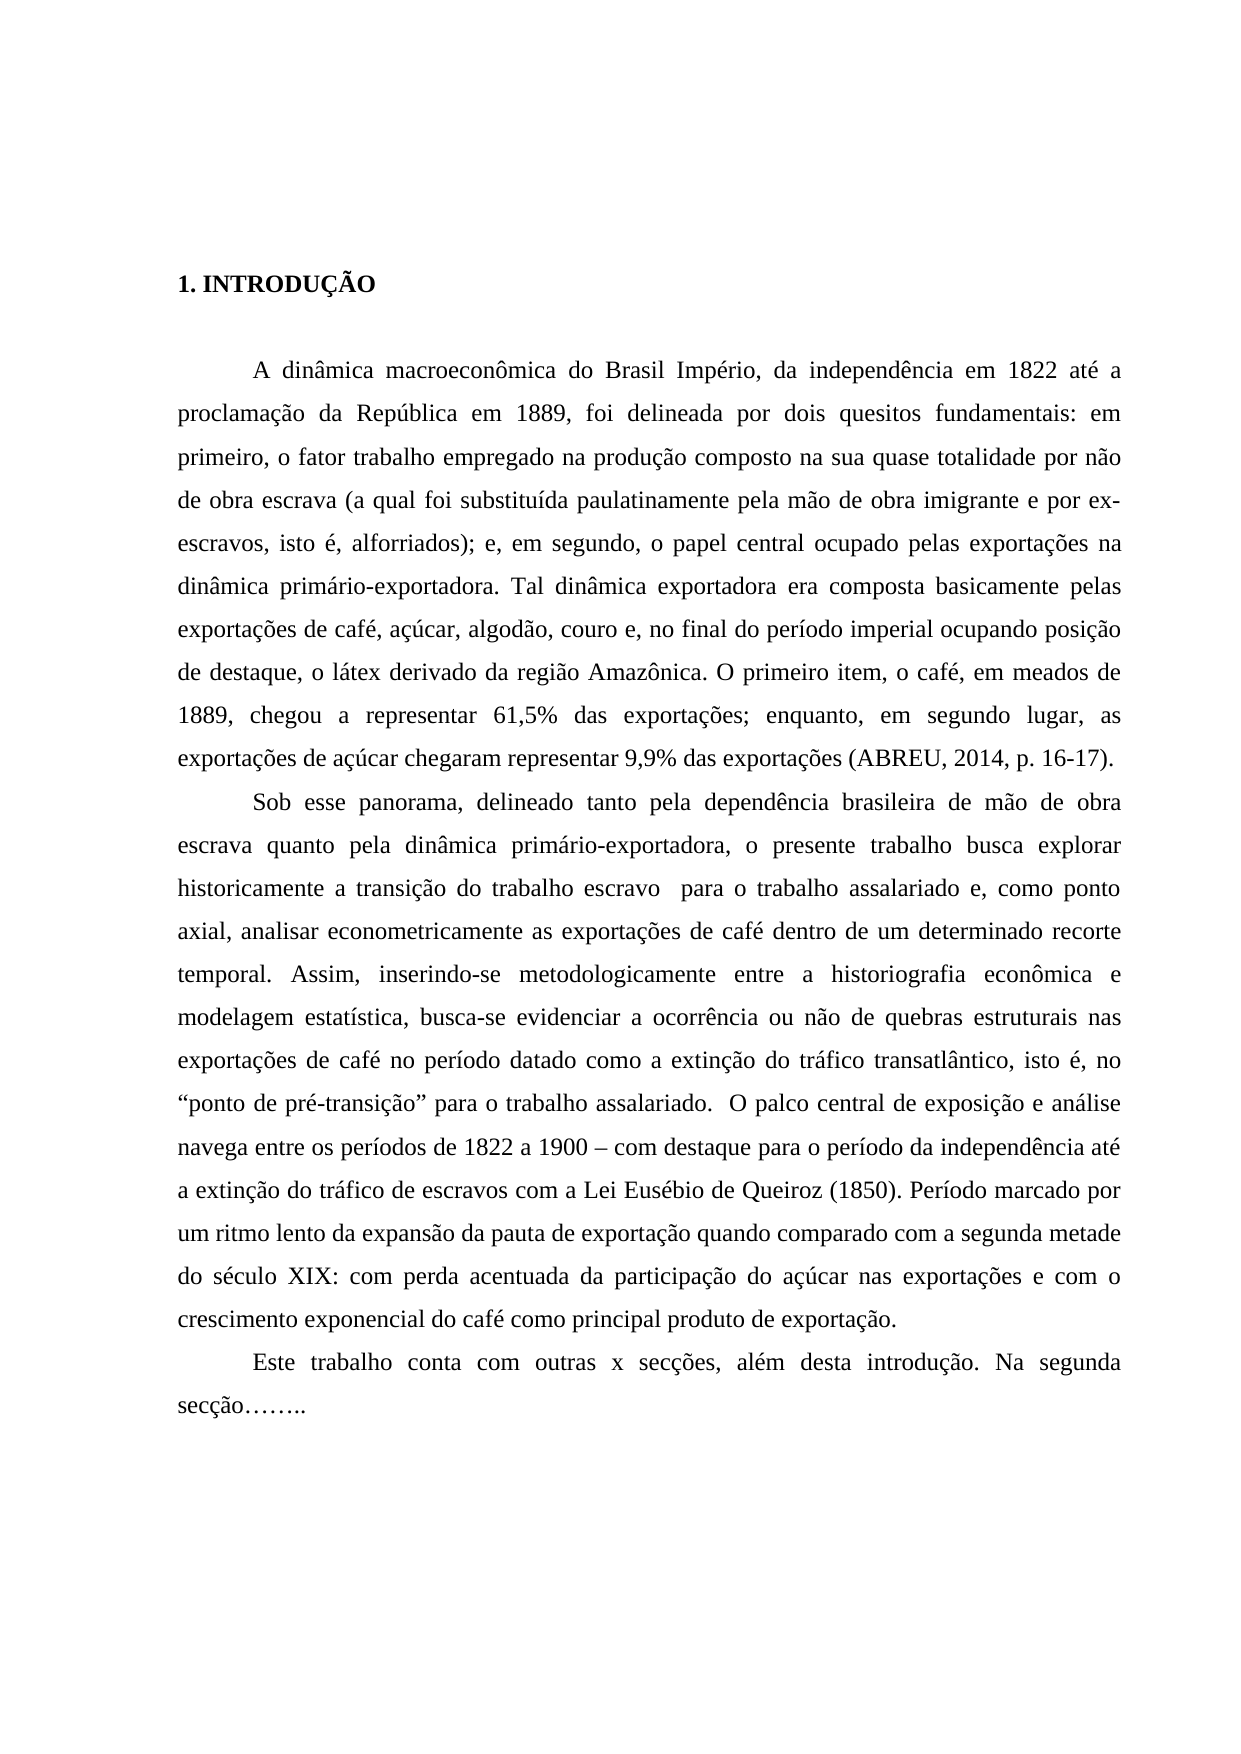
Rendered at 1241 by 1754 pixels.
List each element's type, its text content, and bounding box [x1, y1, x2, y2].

text Sob esse panorama, delineado tanto pela dependência brasileira de mão de obra escrava quanto pela dinâmica primário-exportadora, o presente trabalho busca explorar historicamente a transição do trabalho escravo para o trabalho assalariado e, como ponto axial, analisar econometricamente as exportações de café dentro de um determinado recorte temporal. Assim, inserindo-se metodologicamente entre a historiografia econômica e modelagem estatística, busca-se evidenciar a ocorrência ou não de quebras estruturais nas exportações de café no período datado como a extinção do tráfico transatlântico, isto é, no “ponto de pré-transição” para o trabalho assalariado. O palco central de exposição e análise navega entre os períodos de 1822 a 1900 – com destaque para o período da independência até a extinção do tráfico de escravos com a Lei Eusébio de Queiroz (1850). Período marcado por um ritmo lento da expansão da pauta de exportação quando comparado com a segunda metade do século XIX: com perda acentuada da participação do açúcar nas exportações e com o crescimento exponencial do café como principal produto de exportação. [177, 787, 1122, 1333]
text 1. INTRODUÇÃO [177, 269, 1122, 298]
text Este trabalho conta com outras x secções, além desta introdução. Na segunda secção…….. [177, 1347, 1122, 1419]
text A dinâmica macroeconômica do Brasil Império, da independência em 1822 até a proclamação da República em 1889, foi delineada por dois quesitos fundamentais: em primeiro, o fator trabalho empregado na produção composto na sua quase totalidade por não de obra escrava (a qual foi substituída paulatinamente pela mão de obra imigrante e por ex-escravos, isto é, alforriados); e, em segundo, o papel central ocupado pelas exportações na dinâmica primário-exportadora. Tal dinâmica exportadora era composta basicamente pelas exportações de café, açúcar, algodão, couro e, no final do período imperial ocupando posição de destaque, o látex derivado da região Amazônica. O primeiro item, o café, em meados de 1889, chegou a representar 61,5% das exportações; enquanto, em segundo lugar, as exportações de açúcar chegaram representar 9,9% das exportações (ABREU, 2014, p. 16-17). [177, 355, 1122, 772]
